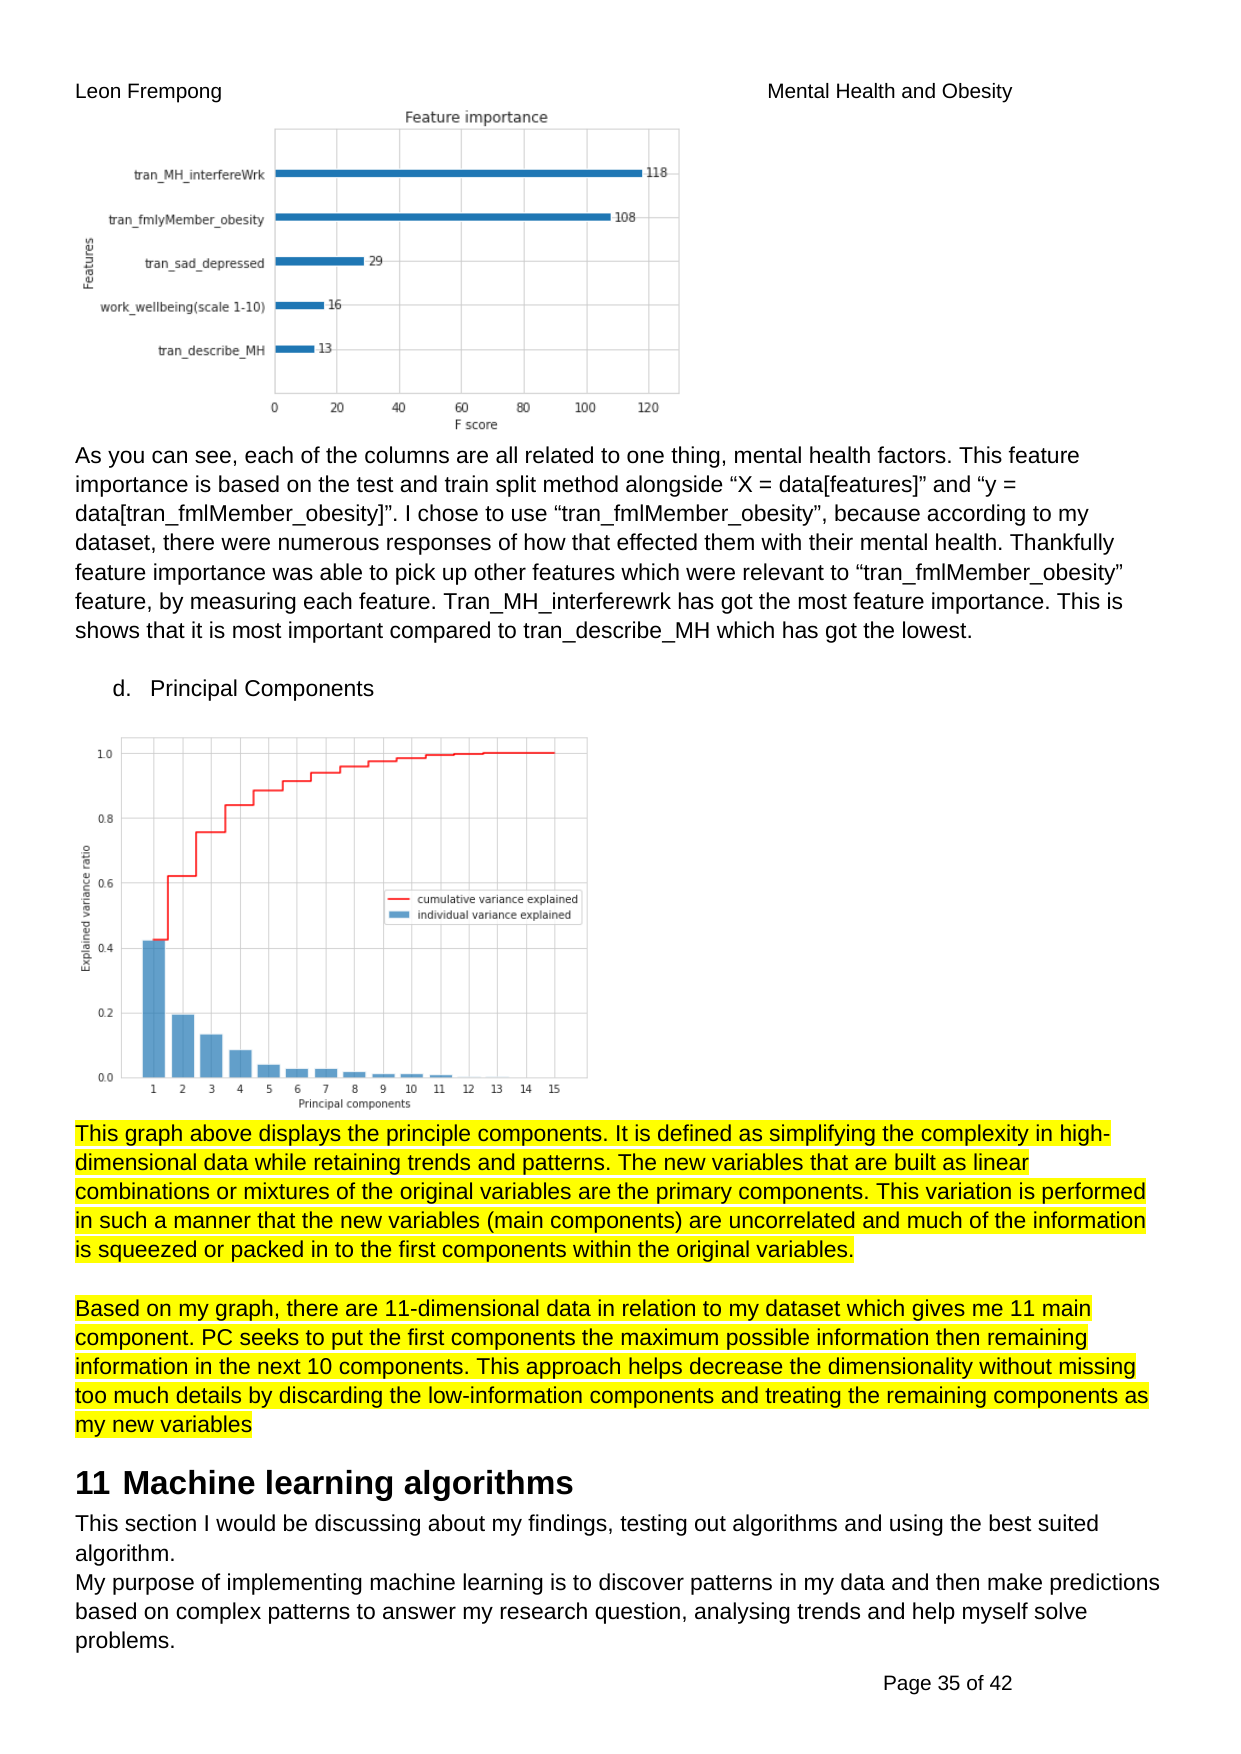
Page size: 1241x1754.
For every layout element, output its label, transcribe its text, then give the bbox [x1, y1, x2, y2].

text This graph above displays the principle components. It is defined as simplifying the complexity in high-dimensional data while retaining trends and patterns. The new variables that are built as linear combinations or mixtures of the original variables are the primary components. This variation is performed in such a manner that the new variables (main components) are uncorrelated and much of the information is squeezed or packed in to the first components within the original variables. [75, 1117, 1165, 1263]
text Based on my graph, there are 11-dimensional data in relation to my dataset which gives me 11 main component. PC seeks to put the first components the maximum possible information then remaining information in the next 10 components. This approach helps decrease the dimensionality without missing too much details by discarding the low-information components and treating the remaining components as my new variables [75, 1292, 1165, 1438]
text This section I would be discussing about my findings, testing out algorithms and using the best suited algorithm. [75, 1507, 1165, 1566]
picture [75, 730, 593, 1117]
text My purpose of implementing machine learning is to discover patterns in my data and then make predictions based on complex patterns to answer my research question, analysing trends and help myself solve problems. [75, 1566, 1165, 1653]
picture [75, 103, 687, 439]
text As you can see, each of the columns are all related to one thing, mental health factors. This feature importance is based on the test and train split method alongside “X = data[features]” and “y = data[tran_fmlMember_obesity]”. I chose to use “tran_fmlMember_obesity”, because according to my dataset, there were numerous responses of how that effected them with their mental health. Thankfully feature importance was able to pick up other features which were relevant to “tran_fmlMember_obesity” feature, by measuring each feature. Tran_MH_interferewrk has got the most feature importance. This is shows that it is most important compared to tran_describe_MH which has got the lowest. [75, 439, 1165, 643]
list Principal Components [112, 672, 1165, 701]
subtitle Machine learning algorithms [75, 1463, 1165, 1501]
